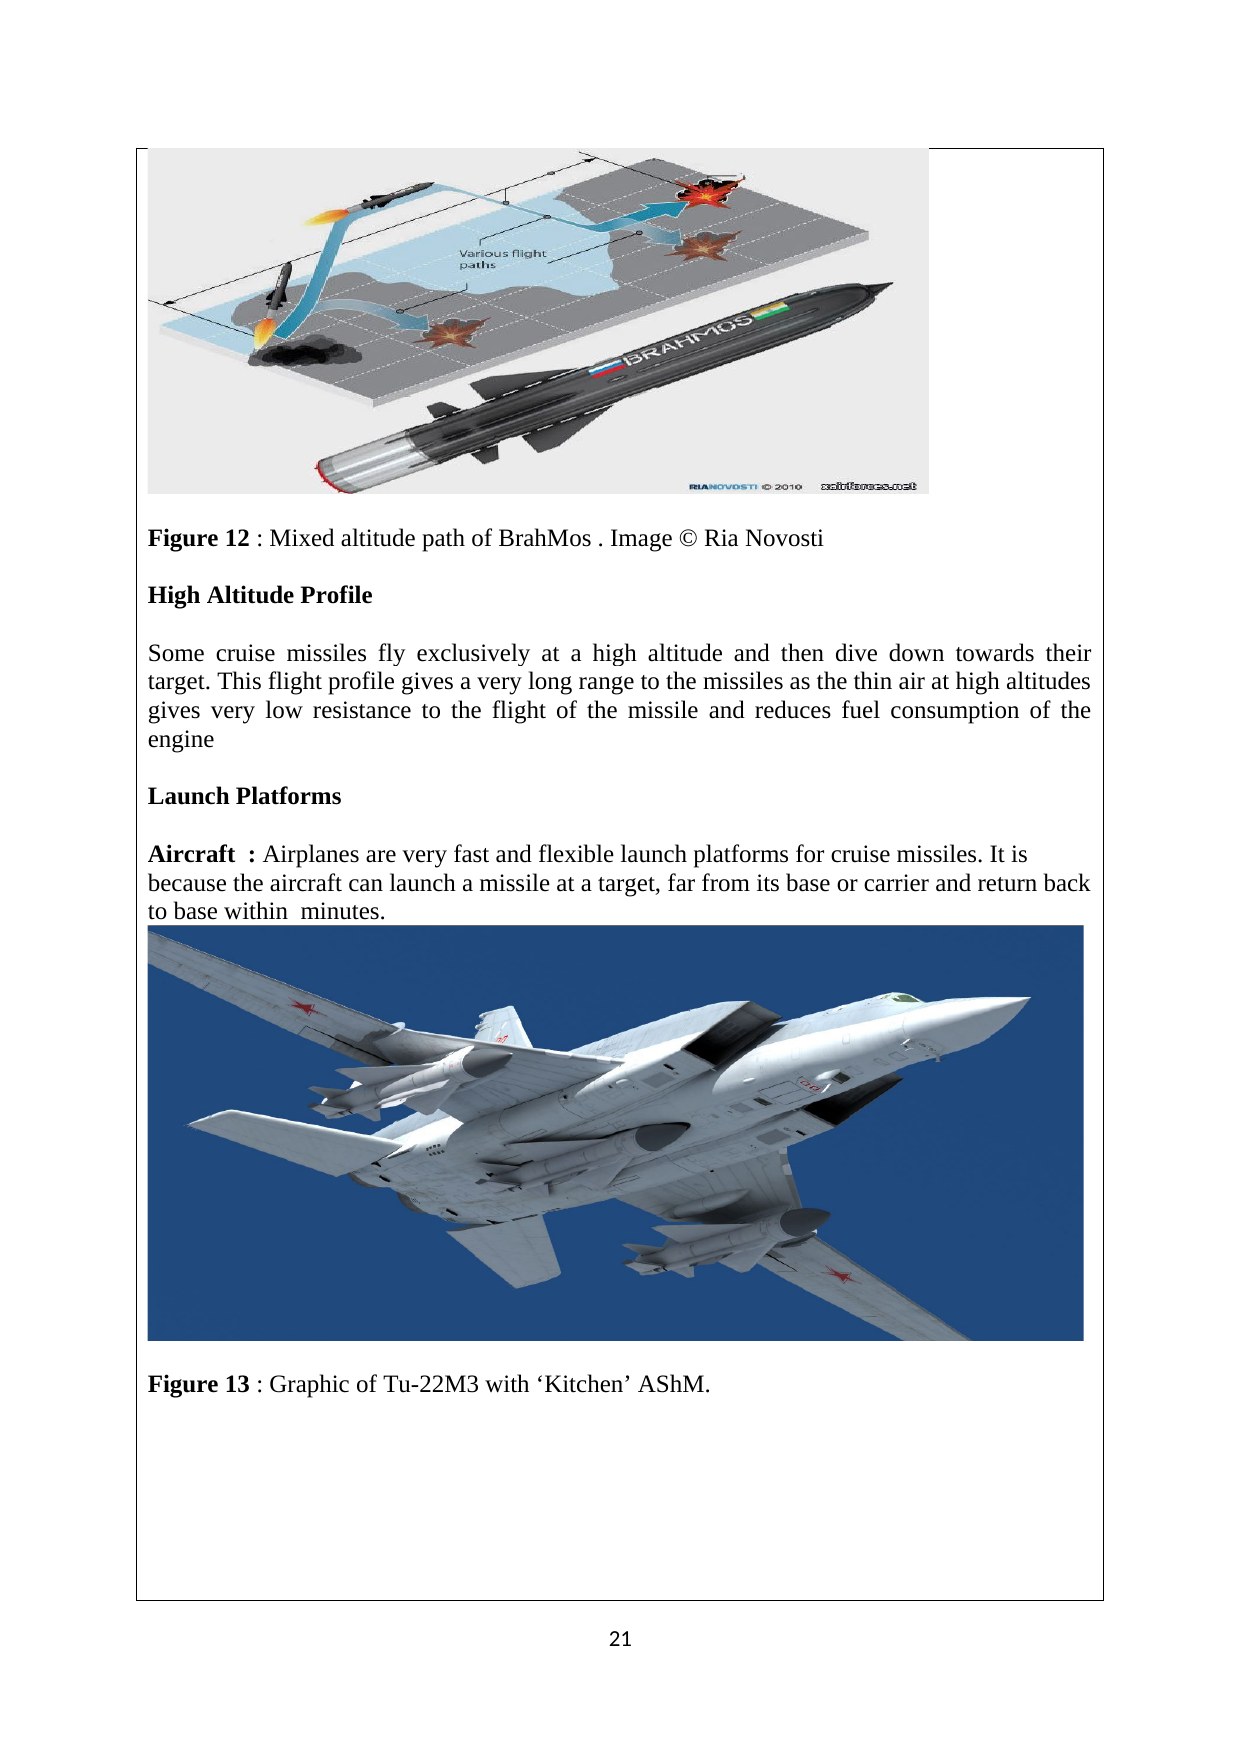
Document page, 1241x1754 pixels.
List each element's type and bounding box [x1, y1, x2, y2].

table_cell [137, 149, 1103, 1599]
picture [147, 925, 1084, 1341]
picture [147, 148, 929, 494]
